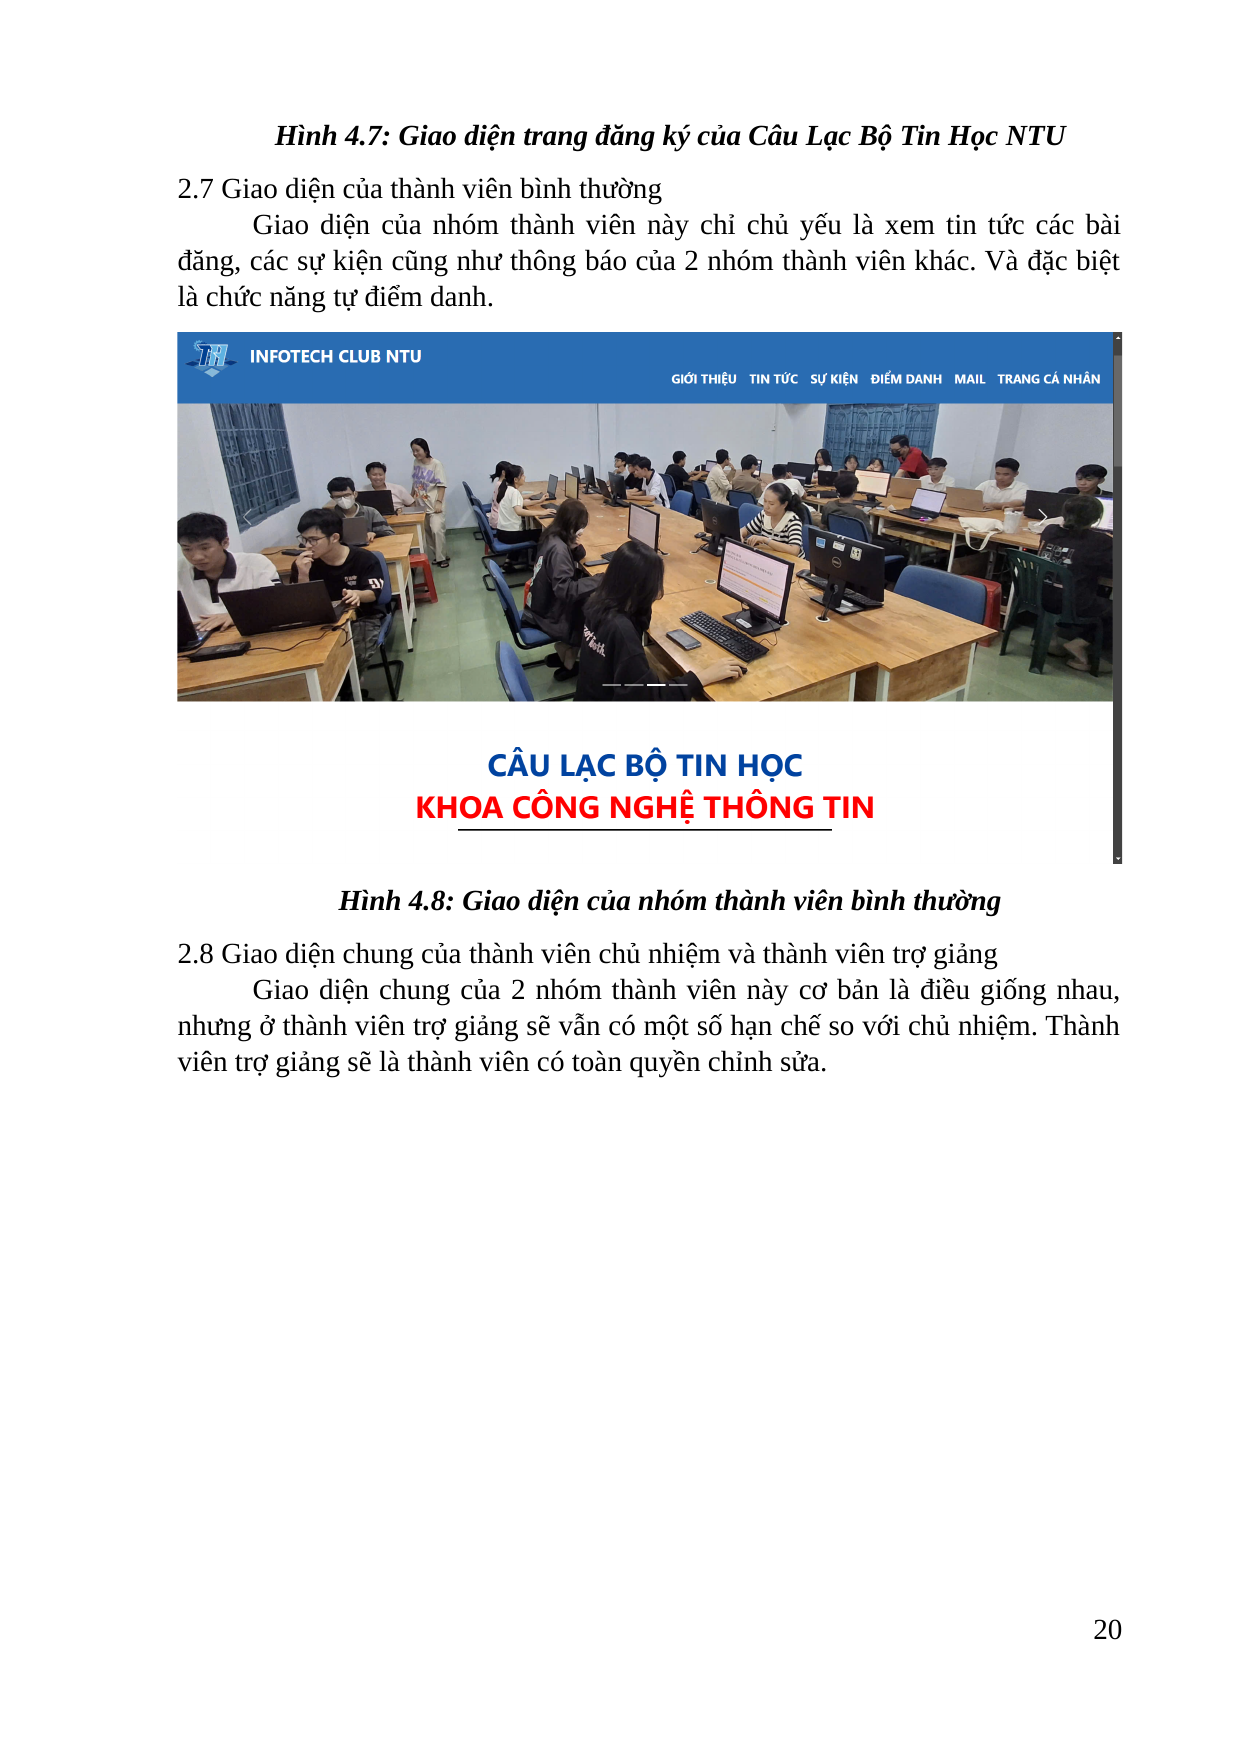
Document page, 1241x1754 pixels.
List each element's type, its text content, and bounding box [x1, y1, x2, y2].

subtitle 2.7 Giao diện của thành viên bình thường [177, 171, 1122, 204]
text Giao diện chung của 2 nhóm thành viên này cơ bản là điều giống nhau, nhưng ở thành viên trợ giảng sẽ vẫn có một số hạn chế so với chủ nhiệm. Thành viên trợ giảng sẽ là thành viên có toàn quyền chỉnh sửa. [177, 972, 1122, 1078]
text Giao diện của nhóm thành viên này chỉ chủ yếu là xem tin tức các bài đăng, các sự kiện cũng như thông báo của 2 nhóm thành viên khác. Và đặc biệt là chức năng tự điểm danh. [177, 207, 1122, 313]
text Hình 4.7: Giao diện trang đăng ký của Câu Lạc Bộ Tin Học NTU [177, 118, 1122, 152]
text Hình 4.8: Giao diện của nhóm thành viên bình thường [177, 883, 1122, 917]
subtitle 2.8 Giao diện chung của thành viên chủ nhiệm và thành viên trợ giảng [177, 936, 1122, 969]
picture [177, 332, 1123, 864]
